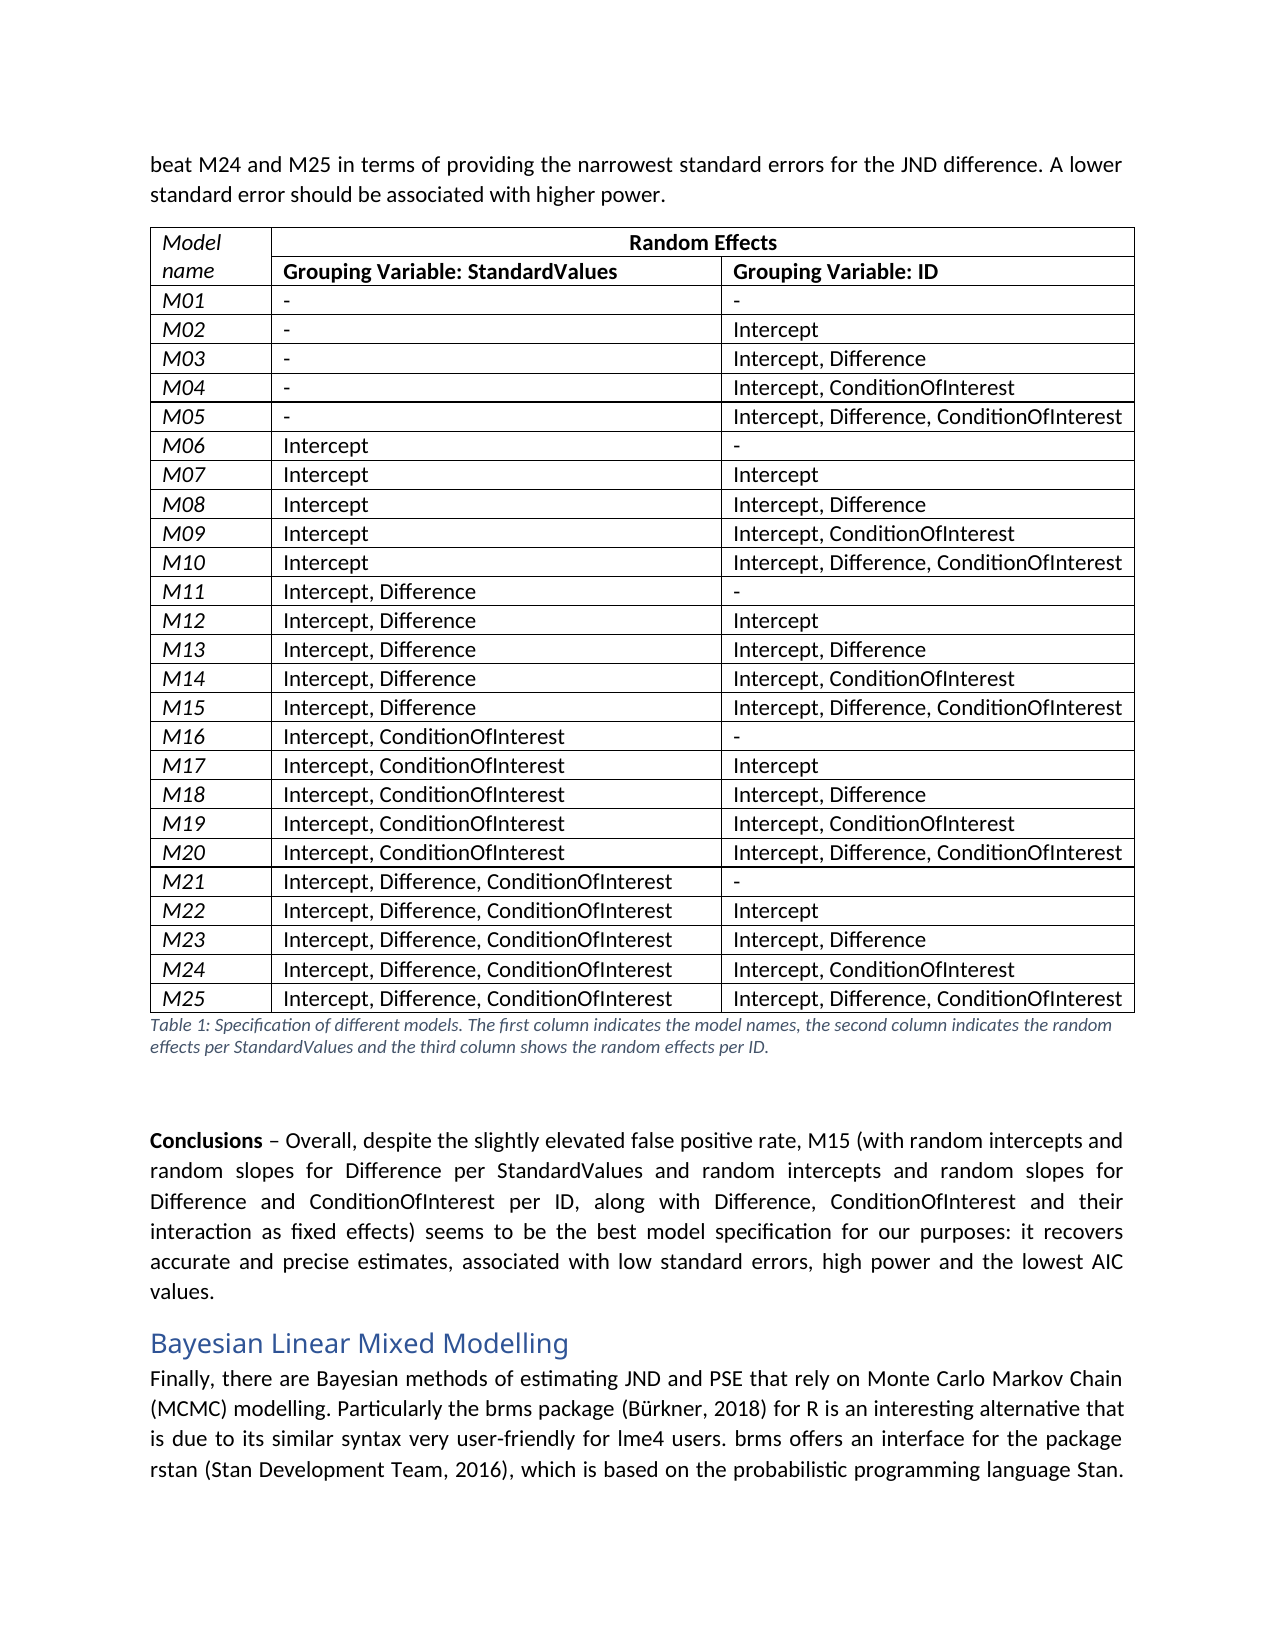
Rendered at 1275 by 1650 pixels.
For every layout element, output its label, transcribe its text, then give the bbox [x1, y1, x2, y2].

table_cell - [722, 868, 1134, 896]
table_cell M12 [151, 606, 271, 634]
table_cell M24 [151, 955, 271, 983]
table_cell Intercept, Difference, ConditionOfInterest [272, 955, 721, 983]
table_cell M05 [151, 403, 271, 431]
table_cell M20 [151, 839, 271, 866]
text Conclusions – Overall, despite the slightly elevated false positive rate, M15 (with random intercepts and random slopes for Difference per StandardValues and random intercepts and random slopes for Difference and ConditionOfInterest per ID, along with Difference, ConditionOfInterest and their interaction as fixed effects) seems to be the best model specification for our purposes: it recovers accurate and precise estimates, associated with low standard errors, high power and the lowest AIC values. [150, 1126, 1125, 1305]
table_cell Intercept, Difference [722, 635, 1134, 663]
table_cell M13 [151, 635, 271, 663]
table_cell Intercept, ConditionOfInterest [722, 809, 1134, 837]
table_cell - [272, 286, 721, 314]
table_cell Intercept, Difference, ConditionOfInterest [272, 984, 721, 1012]
table_header Model name [151, 228, 271, 285]
table_cell Intercept, ConditionOfInterest [272, 780, 721, 808]
table_cell - [722, 722, 1134, 750]
table_cell Grouping Variable: StandardValues [272, 257, 721, 285]
table_cell Intercept, ConditionOfInterest [722, 374, 1134, 401]
table_cell - [272, 403, 721, 431]
table_cell M25 [151, 984, 271, 1012]
table_cell M07 [151, 461, 271, 489]
table_cell M10 [151, 548, 271, 576]
table_cell - [272, 374, 721, 401]
table_cell M02 [151, 315, 271, 343]
table_cell Intercept, Difference [722, 344, 1134, 372]
table_cell Intercept, ConditionOfInterest [272, 751, 721, 779]
table_cell Intercept [722, 315, 1134, 343]
table_cell M21 [151, 868, 271, 896]
table_cell Intercept, Difference [722, 780, 1134, 808]
table_cell Intercept [272, 432, 721, 459]
table_cell M04 [151, 374, 271, 401]
table_cell Intercept [722, 606, 1134, 634]
table_cell M19 [151, 809, 271, 837]
table_cell Intercept, Difference [272, 577, 721, 605]
table_cell - [272, 315, 721, 343]
table_cell Intercept, ConditionOfInterest [272, 809, 721, 837]
table_cell Intercept, Difference [272, 606, 721, 634]
table_cell Intercept, Difference, ConditionOfInterest [272, 868, 721, 896]
table_cell - [722, 577, 1134, 605]
table_cell Intercept, Difference, ConditionOfInterest [722, 984, 1134, 1012]
table_cell Intercept, Difference [272, 664, 721, 692]
table_cell Intercept [722, 751, 1134, 779]
table_cell M08 [151, 490, 271, 518]
table_cell Intercept, Difference, ConditionOfInterest [722, 693, 1134, 721]
table_cell Intercept [272, 519, 721, 547]
table_cell Intercept, Difference, ConditionOfInterest [722, 839, 1134, 866]
table_cell Intercept, ConditionOfInterest [722, 955, 1134, 983]
table_cell Intercept, Difference, ConditionOfInterest [272, 926, 721, 954]
table_cell Intercept, ConditionOfInterest [272, 839, 721, 866]
table_cell Intercept, Difference, ConditionOfInterest [272, 897, 721, 924]
table_cell M15 [151, 693, 271, 721]
table_cell Intercept, Difference [272, 635, 721, 663]
table_cell - [722, 286, 1134, 314]
table_cell M03 [151, 344, 271, 372]
table_cell - [272, 344, 721, 372]
table_cell Intercept [272, 461, 721, 489]
table_cell Intercept [272, 548, 721, 576]
table_cell Intercept, Difference [272, 693, 721, 721]
table_cell M06 [151, 432, 271, 459]
table_header Random Effects [272, 228, 1134, 256]
table_cell M14 [151, 664, 271, 692]
table_cell Intercept, ConditionOfInterest [722, 664, 1134, 692]
table_cell - [722, 432, 1134, 459]
table_cell M22 [151, 897, 271, 924]
table_cell Intercept, Difference [722, 926, 1134, 954]
table_cell Intercept [722, 897, 1134, 924]
table_cell M01 [151, 286, 271, 314]
table_cell M18 [151, 780, 271, 808]
table_cell M09 [151, 519, 271, 547]
table_cell Intercept, Difference [722, 490, 1134, 518]
table_cell M11 [151, 577, 271, 605]
subtitle Bayesian Linear Mixed Modelling [150, 1324, 1125, 1361]
table_cell Grouping Variable: ID [722, 257, 1134, 285]
table_cell Intercept, Difference, ConditionOfInterest [722, 403, 1134, 431]
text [150, 1364, 1125, 1483]
table_cell M23 [151, 926, 271, 954]
table_cell Intercept, Difference, ConditionOfInterest [722, 548, 1134, 576]
table_cell Intercept [272, 490, 721, 518]
table_cell Intercept, ConditionOfInterest [272, 722, 721, 750]
table_cell Intercept [722, 461, 1134, 489]
table_cell M16 [151, 722, 271, 750]
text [150, 150, 1125, 208]
table_cell M17 [151, 751, 271, 779]
table_cell Intercept, ConditionOfInterest [722, 519, 1134, 547]
